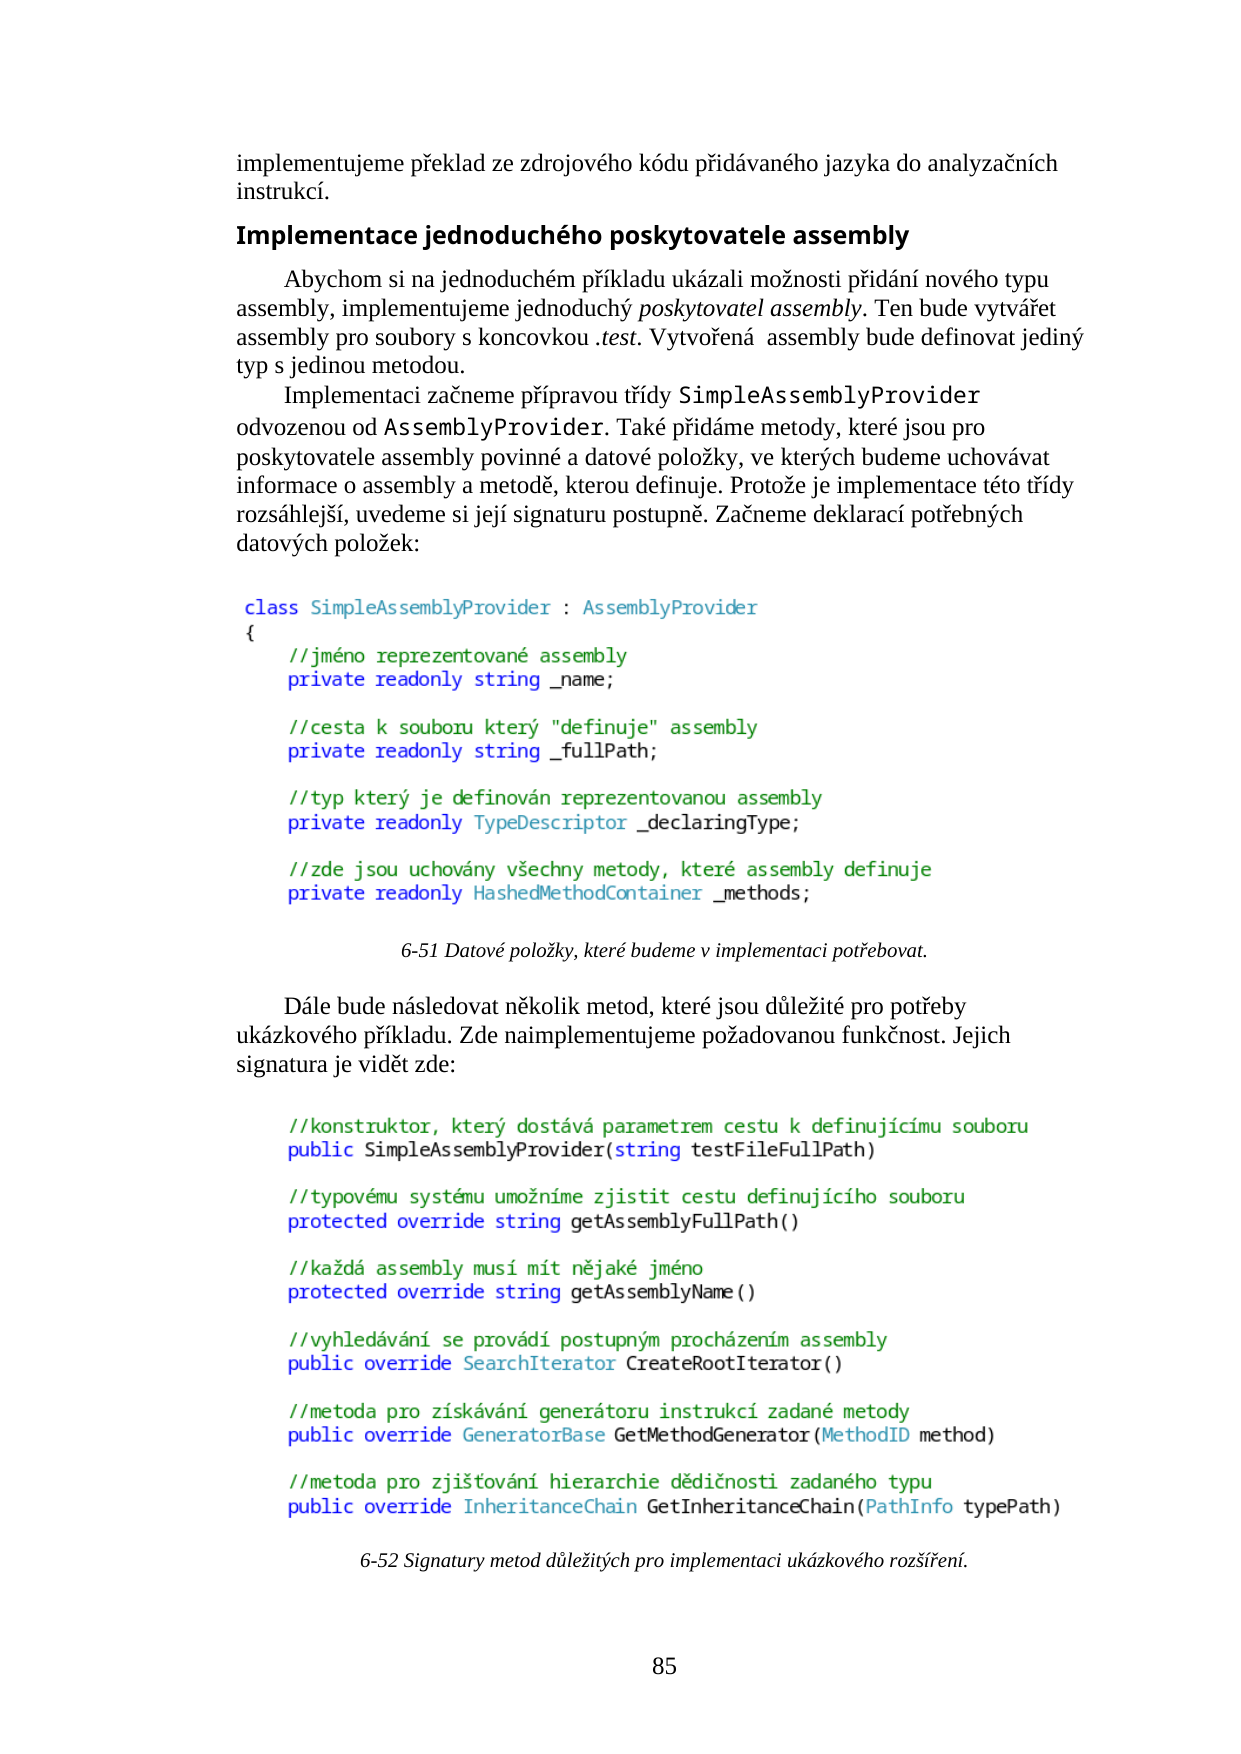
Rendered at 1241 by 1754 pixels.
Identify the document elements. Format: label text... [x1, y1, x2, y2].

text Dále bude následovat několik metod, které jsou důležité pro potřeby ukázkového příkladu. Zde naimplementujeme požadovanou funkčnost. Jejich signatura je vidět zde: [236, 991, 1092, 1077]
text Implementaci začneme přípravou třídy SimpleAssemblyProvider odvozenou od AssemblyProvider. Také přidáme metody, které jsou pro poskytovatele assembly povinné a datové položky, ve kterých budeme uchovávat informace o assembly a metodě, kterou definuje. Protože je implementace této třídy rozsáhlejší, uvedeme si její signaturu postupně. Začneme deklarací potřebných datových položek: [236, 379, 1092, 557]
text Implementace jednoduchého poskytovatele assembly [236, 218, 1092, 252]
text Abychom si na jednoduchém příkladu ukázali možnosti přidání nového typu assembly, implementujeme jednoduchý poskytovatel assembly. Ten bude vytvářet assembly pro soubory s koncovkou .test. Vytvořená assembly bude definovat jediný typ s jedinou metodou. [236, 264, 1092, 379]
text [236, 148, 1092, 205]
